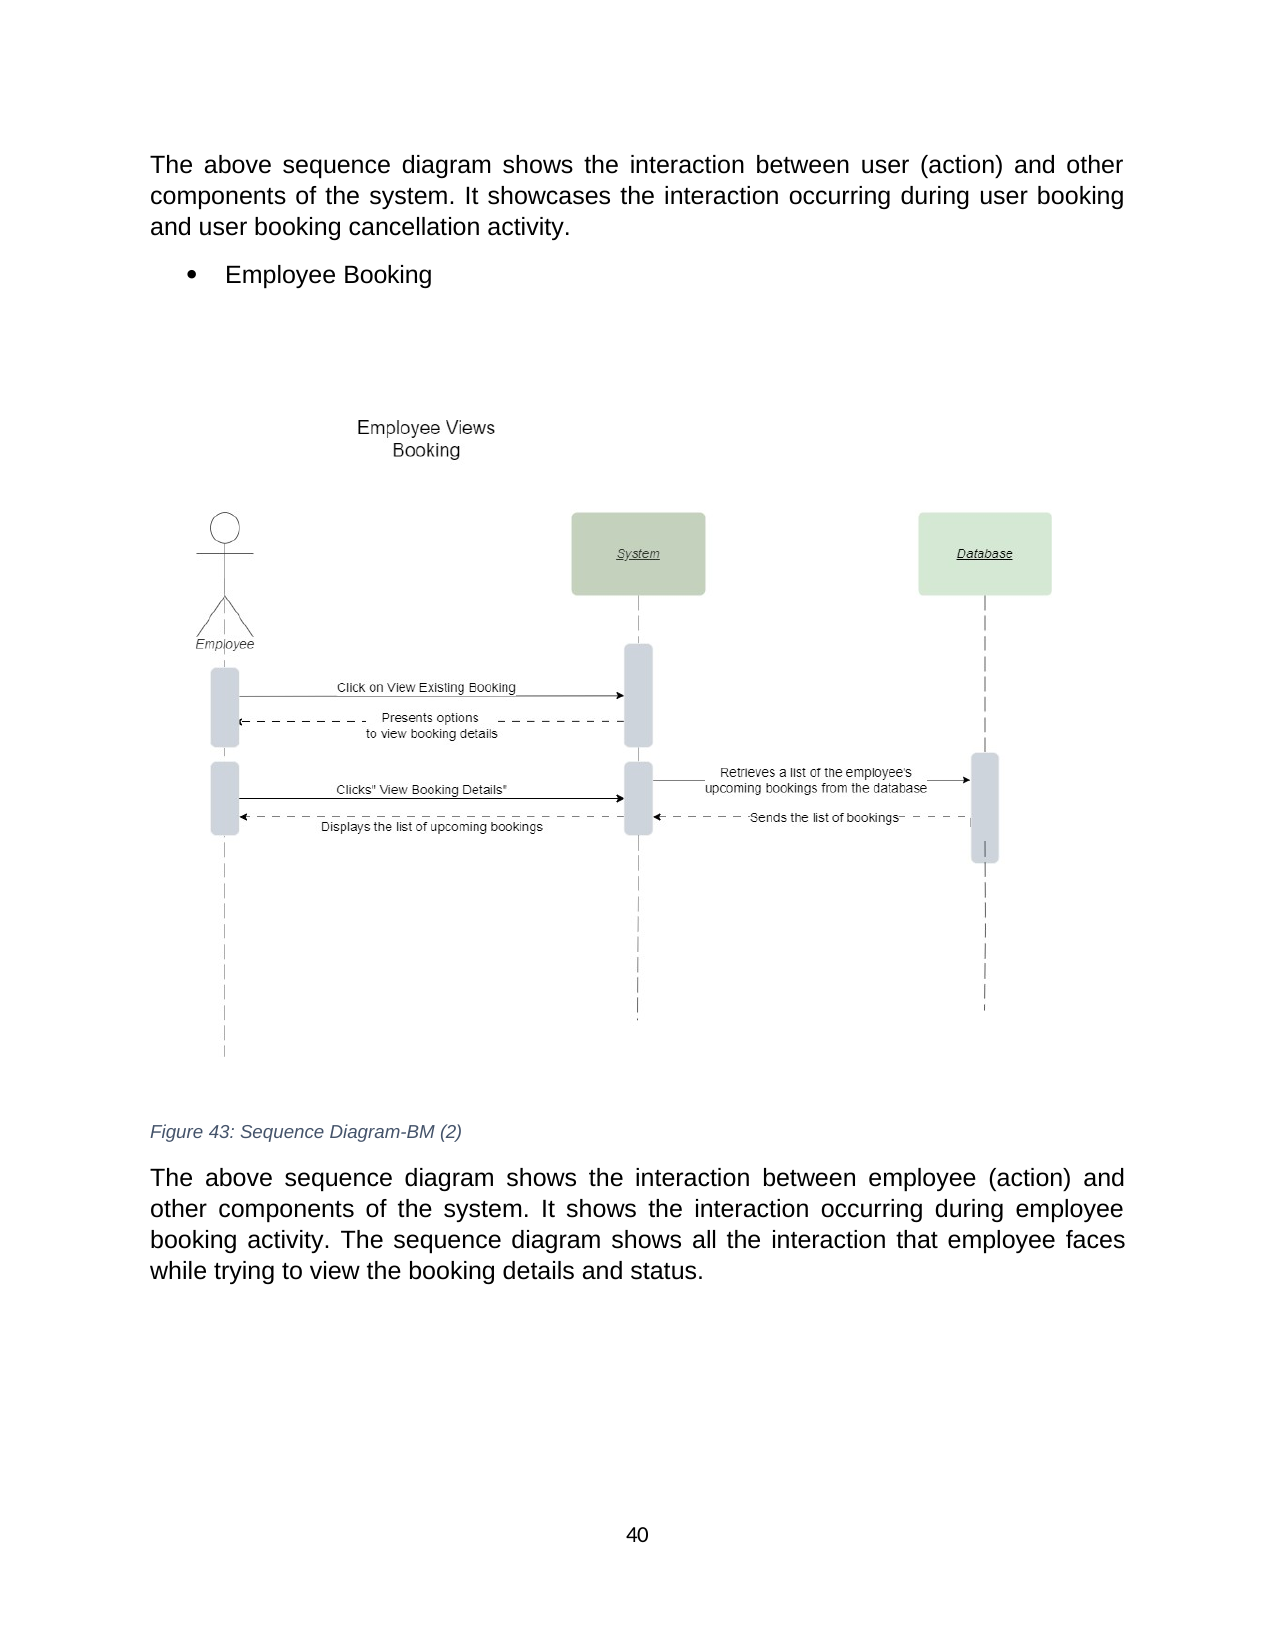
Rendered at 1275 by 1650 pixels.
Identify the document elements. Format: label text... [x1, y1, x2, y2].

text Figure 43: Sequence Diagram-BM (2) [150, 1121, 1256, 1142]
text The above sequence diagram shows the interaction between employee (action) and other components of the system. It shows the interaction occurring during employee booking activity. The sequence diagram shows all the interaction that employee faces while trying to view the booking details and status. [150, 1163, 1126, 1285]
picture [195, 420, 1052, 1057]
text The above sequence diagram shows the interaction between user (action) and other components of the system. It showcases the interaction occurring during user booking and user booking cancellation activity. [150, 150, 1126, 241]
list Employee Booking [187, 260, 1256, 289]
